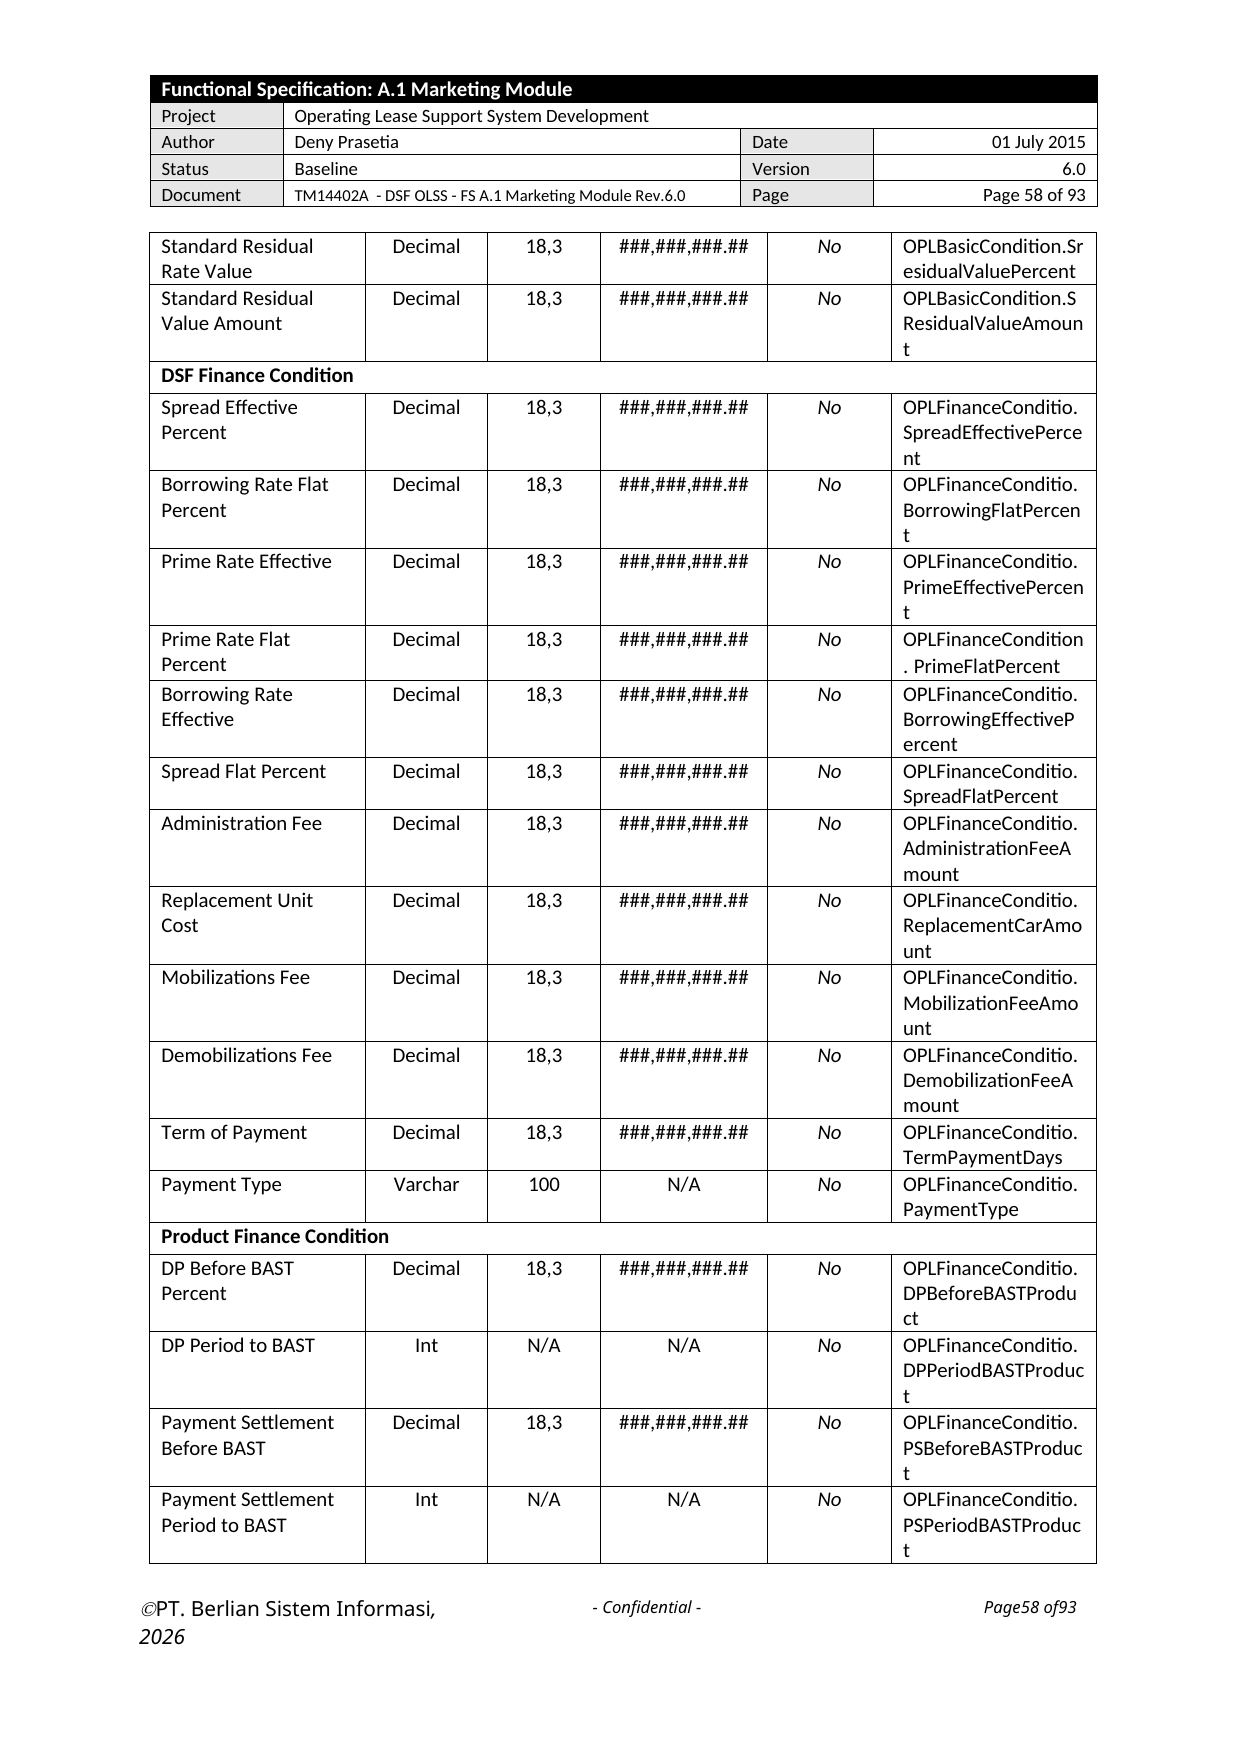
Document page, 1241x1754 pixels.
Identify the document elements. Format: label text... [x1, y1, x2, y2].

table_cell No [768, 1171, 891, 1222]
table_cell Administration Fee [150, 810, 365, 886]
table_cell Decimal [366, 471, 487, 548]
table_cell N/A [601, 1487, 767, 1563]
table_cell Decimal [366, 965, 487, 1041]
table_cell ###,###,###.## [601, 758, 767, 809]
table_cell 18,3 [488, 887, 600, 963]
table_cell 18,3 [488, 965, 600, 1041]
table_cell ###,###,###.## [601, 471, 767, 548]
table_cell 18,3 [488, 1255, 600, 1331]
table_cell Int [366, 1332, 487, 1408]
table_cell Decimal [366, 626, 487, 680]
table_cell Standard Residual Value Amount [150, 285, 365, 361]
table_cell Decimal [366, 549, 487, 625]
table_cell Decimal [366, 233, 487, 284]
table_cell No [768, 887, 891, 963]
table_cell ###,###,###.## [601, 1042, 767, 1118]
table_cell DSF Finance Condition [150, 362, 1096, 393]
table_cell Decimal [366, 681, 487, 757]
table_cell OPLFinanceConditio.DPBeforeBASTProduct [892, 1255, 1096, 1331]
table_cell N/A [601, 1171, 767, 1222]
table_cell OPLBasicCondition.SResidualValueAmount [892, 285, 1096, 361]
table_cell ###,###,###.## [601, 626, 767, 680]
table_cell No [768, 1042, 891, 1118]
table_cell No [768, 549, 891, 625]
table_cell OPLFinanceConditio.MobilizationFeeAmount [892, 965, 1096, 1041]
table_cell Product Finance Condition [150, 1223, 1096, 1254]
table_cell Prime Rate Flat Percent [150, 626, 365, 680]
table_cell Decimal [366, 1255, 487, 1331]
table_cell OPLFinanceConditio.ReplacementCarAmount [892, 887, 1096, 963]
table_cell 18,3 [488, 471, 600, 548]
table_cell Term of Payment [150, 1119, 365, 1170]
table_cell N/A [601, 1332, 767, 1408]
table_cell No [768, 965, 891, 1041]
table_cell Spread Flat Percent [150, 758, 365, 809]
table_cell ###,###,###.## [601, 887, 767, 963]
table_cell OPLFinanceConditio.SpreadEffectivePercent [892, 394, 1096, 470]
table_cell 18,3 [488, 626, 600, 680]
table_cell OPLFinanceConditio.DemobilizationFeeAmount [892, 1042, 1096, 1118]
table_cell Decimal [366, 285, 487, 361]
table_cell DP Before BAST Percent [150, 1255, 365, 1331]
table_cell No [768, 1255, 891, 1331]
table_cell 18,3 [488, 549, 600, 625]
table_cell Spread Effective Percent [150, 394, 365, 470]
table_cell Payment Type [150, 1171, 365, 1222]
table_cell OPLFinanceConditio.PSPeriodBASTProduct [892, 1487, 1096, 1563]
table_cell 18,3 [488, 285, 600, 361]
table_cell No [768, 626, 891, 680]
table_cell Decimal [366, 1409, 487, 1486]
table_cell Decimal [366, 1119, 487, 1170]
table_cell ###,###,###.## [601, 681, 767, 757]
table_cell Decimal [366, 1042, 487, 1118]
table_cell ###,###,###.## [601, 965, 767, 1041]
table_cell ###,###,###.## [601, 549, 767, 625]
table_cell ###,###,###.## [601, 810, 767, 886]
table_cell Decimal [366, 887, 487, 963]
table_cell No [768, 681, 891, 757]
table_cell 18,3 [488, 1409, 600, 1486]
table_cell No [768, 394, 891, 470]
table_cell No [768, 233, 891, 284]
table_cell OPLFinanceConditio.SpreadFlatPercent [892, 758, 1096, 809]
table_cell ###,###,###.## [601, 394, 767, 470]
table_cell ###,###,###.## [601, 1409, 767, 1486]
table_cell Mobilizations Fee [150, 965, 365, 1041]
table_cell ###,###,###.## [601, 233, 767, 284]
table_cell Decimal [366, 394, 487, 470]
table_cell ###,###,###.## [601, 285, 767, 361]
table_cell OPLFinanceConditio.PaymentType [892, 1171, 1096, 1222]
table_cell 18,3 [488, 1119, 600, 1170]
table_cell Replacement Unit Cost [150, 887, 365, 963]
table_cell Standard Residual Rate Value [150, 233, 365, 284]
table_cell Decimal [366, 810, 487, 886]
table_cell 18,3 [488, 758, 600, 809]
table_cell 18,3 [488, 394, 600, 470]
table_cell OPLFinanceConditio.AdministrationFeeAmount [892, 810, 1096, 886]
table_cell No [768, 758, 891, 809]
table_cell Varchar [366, 1171, 487, 1222]
table_cell Decimal [366, 758, 487, 809]
table_cell OPLFinanceCondition. PrimeFlatPercent [892, 626, 1096, 680]
table_cell N/A [488, 1487, 600, 1563]
table_cell ###,###,###.## [601, 1119, 767, 1170]
table_cell No [768, 1487, 891, 1563]
table_cell No [768, 285, 891, 361]
table_cell Int [366, 1487, 487, 1563]
table_cell Borrowing Rate Flat Percent [150, 471, 365, 548]
table_cell Payment Settlement Period to BAST [150, 1487, 365, 1563]
table_cell OPLFinanceConditio.BorrowingEffectivePercent [892, 681, 1096, 757]
table_cell Prime Rate Effective [150, 549, 365, 625]
table_cell OPLBasicCondition.SresidualValuePercent [892, 233, 1096, 284]
table_cell No [768, 1119, 891, 1170]
table_cell Payment Settlement Before BAST [150, 1409, 365, 1486]
table_cell No [768, 471, 891, 548]
table_cell OPLFinanceConditio.PSBeforeBASTProduct [892, 1409, 1096, 1486]
table_cell 18,3 [488, 681, 600, 757]
table_cell Borrowing Rate Effective [150, 681, 365, 757]
table_cell No [768, 1409, 891, 1486]
table_cell DP Period to BAST [150, 1332, 365, 1408]
table_cell 18,3 [488, 1042, 600, 1118]
table_cell OPLFinanceConditio.TermPaymentDays [892, 1119, 1096, 1170]
table_cell ###,###,###.## [601, 1255, 767, 1331]
table_cell No [768, 1332, 891, 1408]
table_cell OPLFinanceConditio.PrimeEffectivePercent [892, 549, 1096, 625]
table_cell 18,3 [488, 810, 600, 886]
table_cell Demobilizations Fee [150, 1042, 365, 1118]
table_cell OPLFinanceConditio.BorrowingFlatPercent [892, 471, 1096, 548]
table_cell OPLFinanceConditio.DPPeriodBASTProduct [892, 1332, 1096, 1408]
table_cell No [768, 810, 891, 886]
table_cell 100 [488, 1171, 600, 1222]
table_cell N/A [488, 1332, 600, 1408]
table_cell 18,3 [488, 233, 600, 284]
